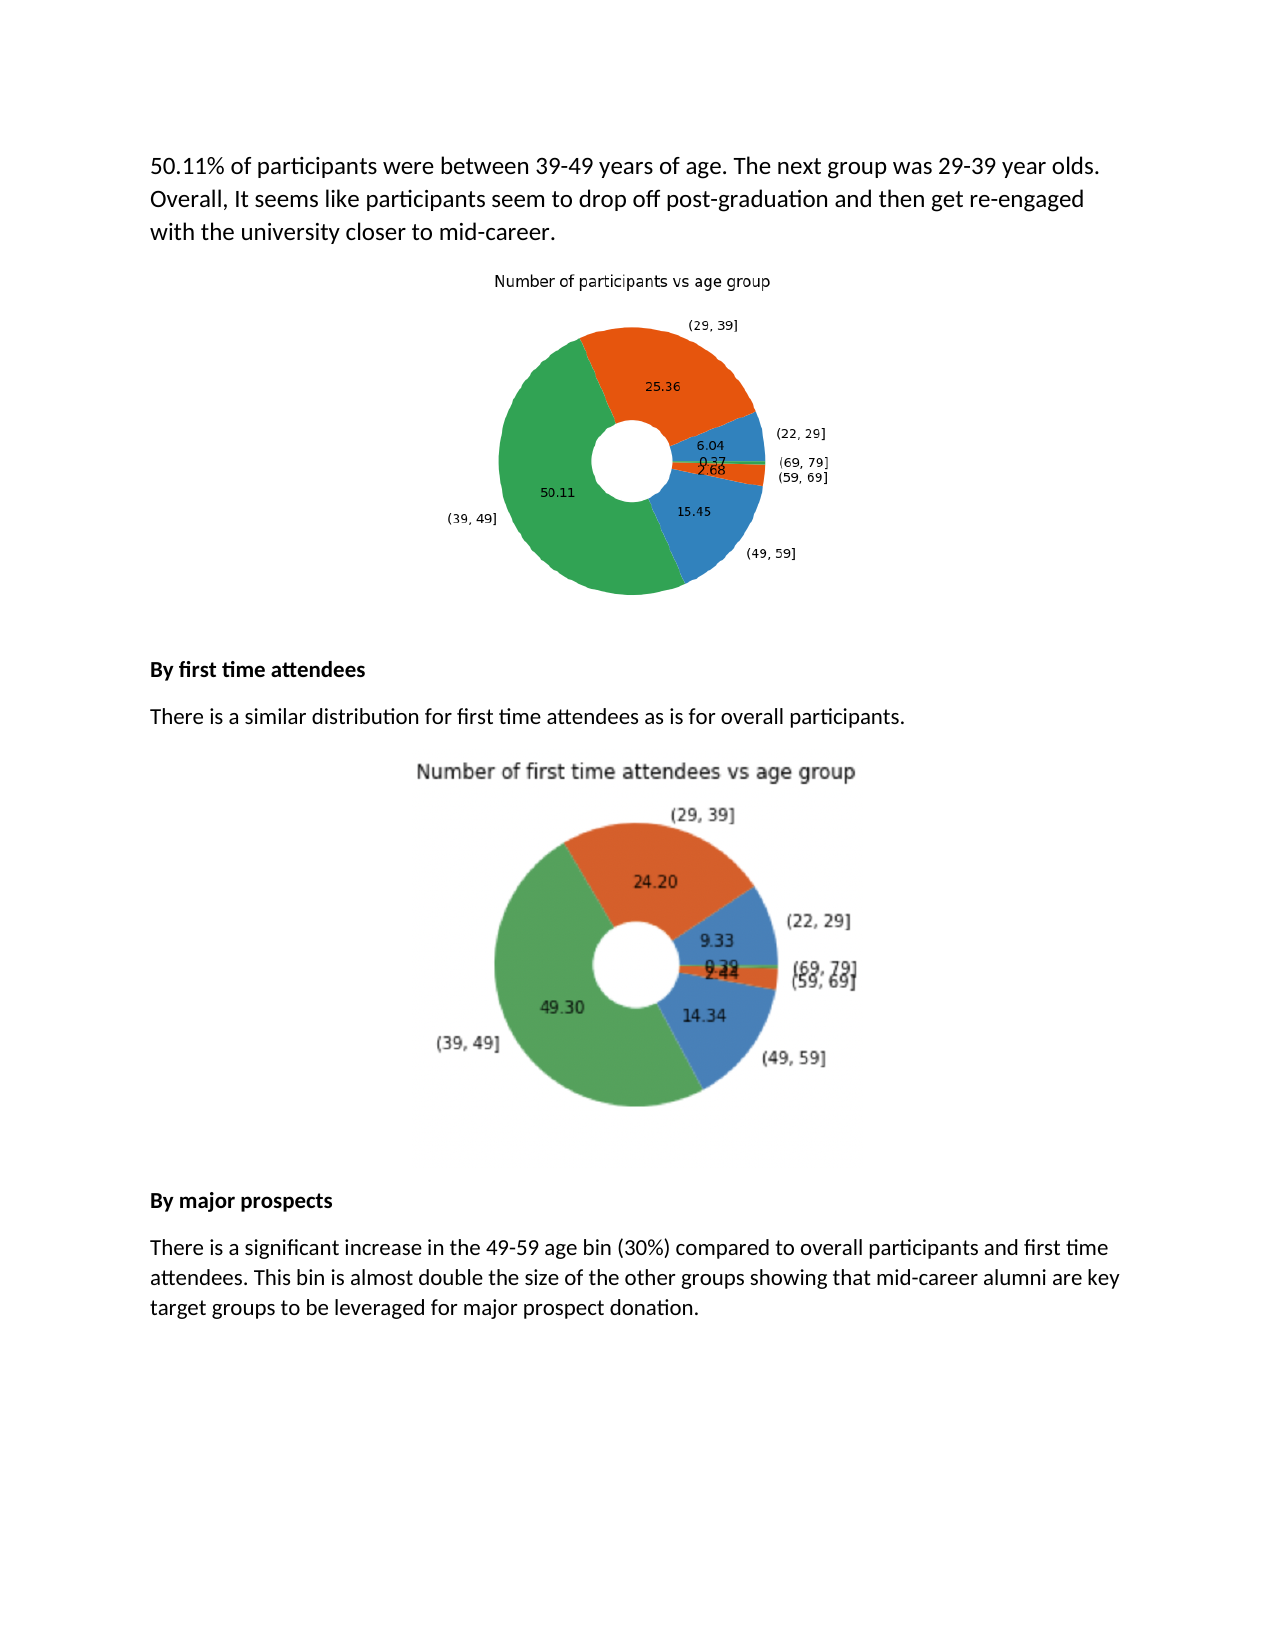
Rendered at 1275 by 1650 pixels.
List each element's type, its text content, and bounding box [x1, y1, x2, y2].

picture [438, 265, 837, 637]
text 50.11% of participants were between 39-49 years of age. The next group was 29-39 year olds. Overall, It seems like participants seem to drop off post-graduation and then get re-engaged with the university closer to mid-career. [150, 150, 1125, 246]
text There is a significant increase in the 49-59 age bin (30%) compared to overall participants and first time attendees. This bin is almost double the size of the other groups showing that mid-career alumni are key target groups to be leveraged for major prospect donation. [150, 1233, 1125, 1321]
subtitle By major prospects [150, 1186, 1125, 1214]
subtitle By first time attendees [150, 655, 1125, 683]
picture [411, 749, 864, 1168]
text There is a similar distribution for first time attendees as is for overall participants. [150, 702, 1125, 730]
